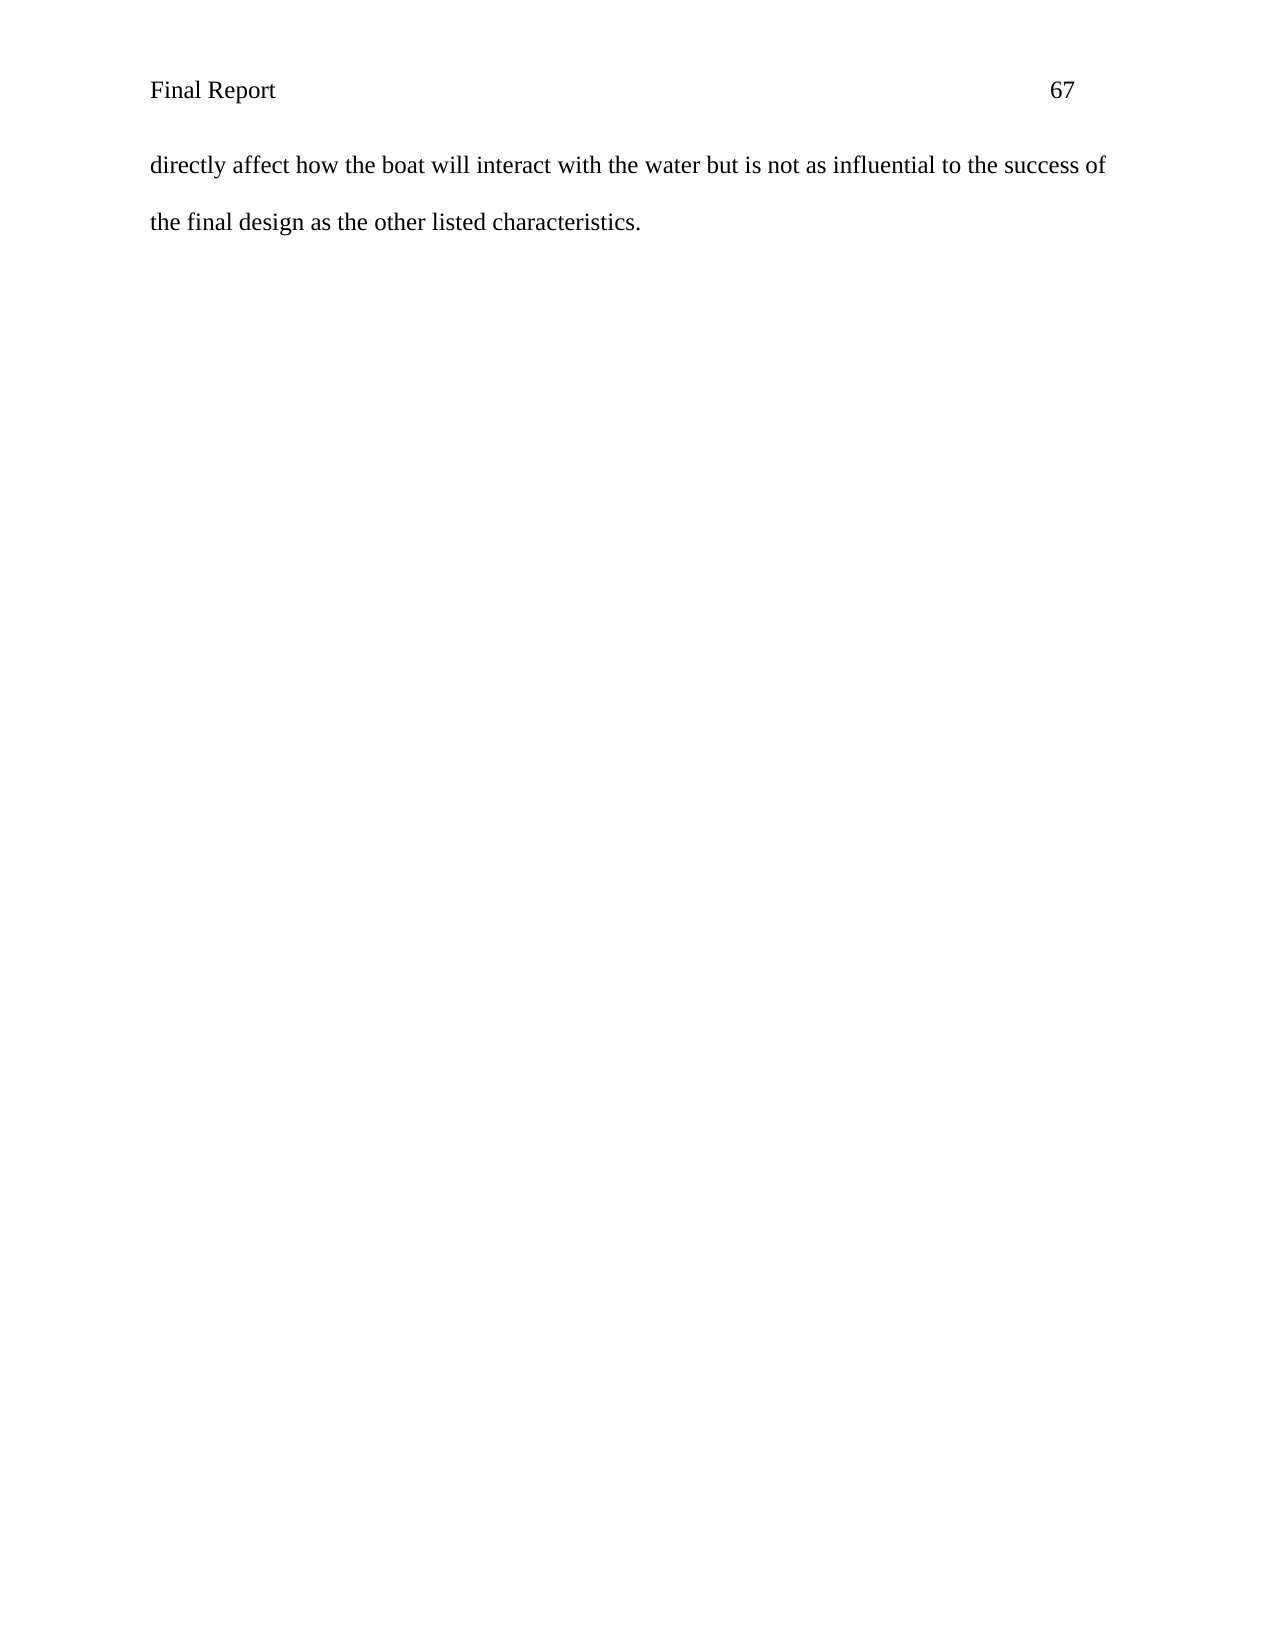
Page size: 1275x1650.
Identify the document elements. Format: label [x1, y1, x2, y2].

text [150, 150, 1125, 236]
